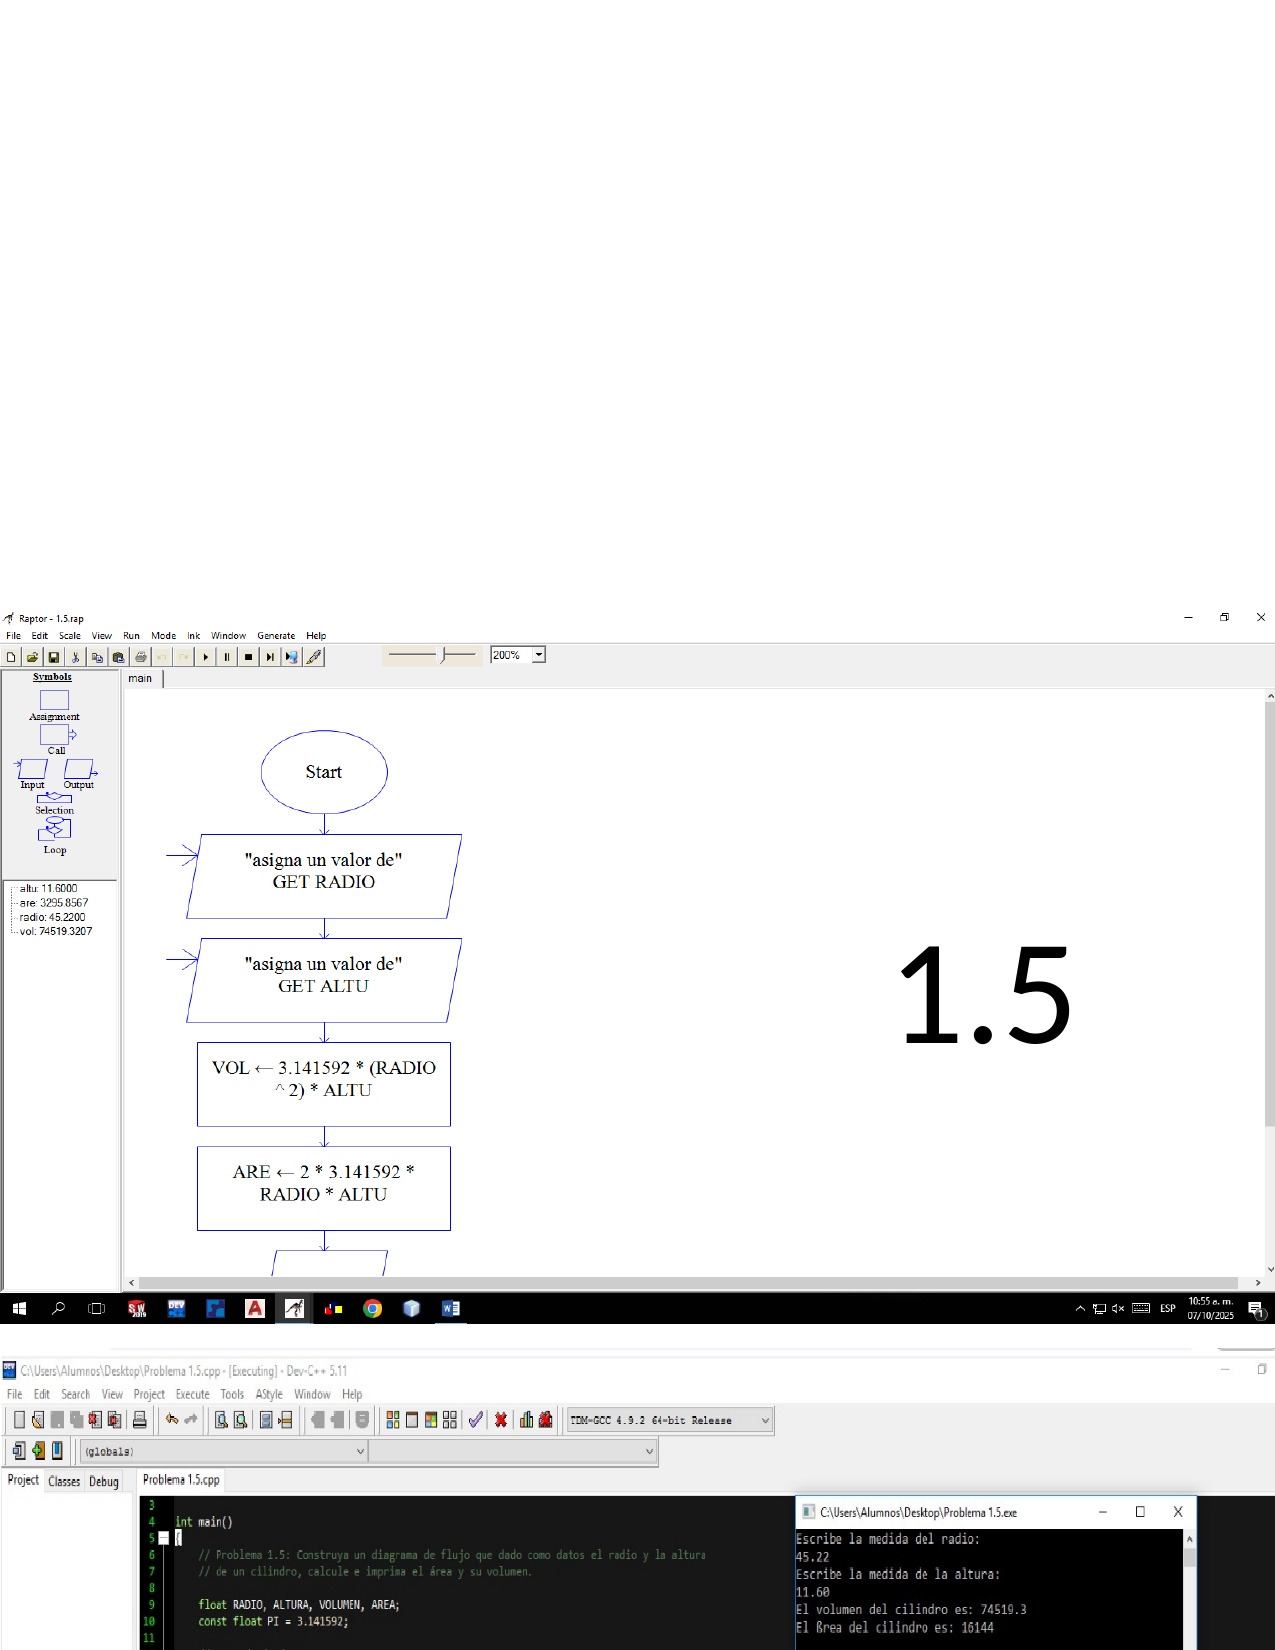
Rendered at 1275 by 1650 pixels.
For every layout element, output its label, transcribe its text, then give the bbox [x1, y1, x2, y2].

picture [0, 609, 1275, 1324]
picture [1, 1348, 1275, 1650]
text 1.5 [177, 898, 1098, 1081]
